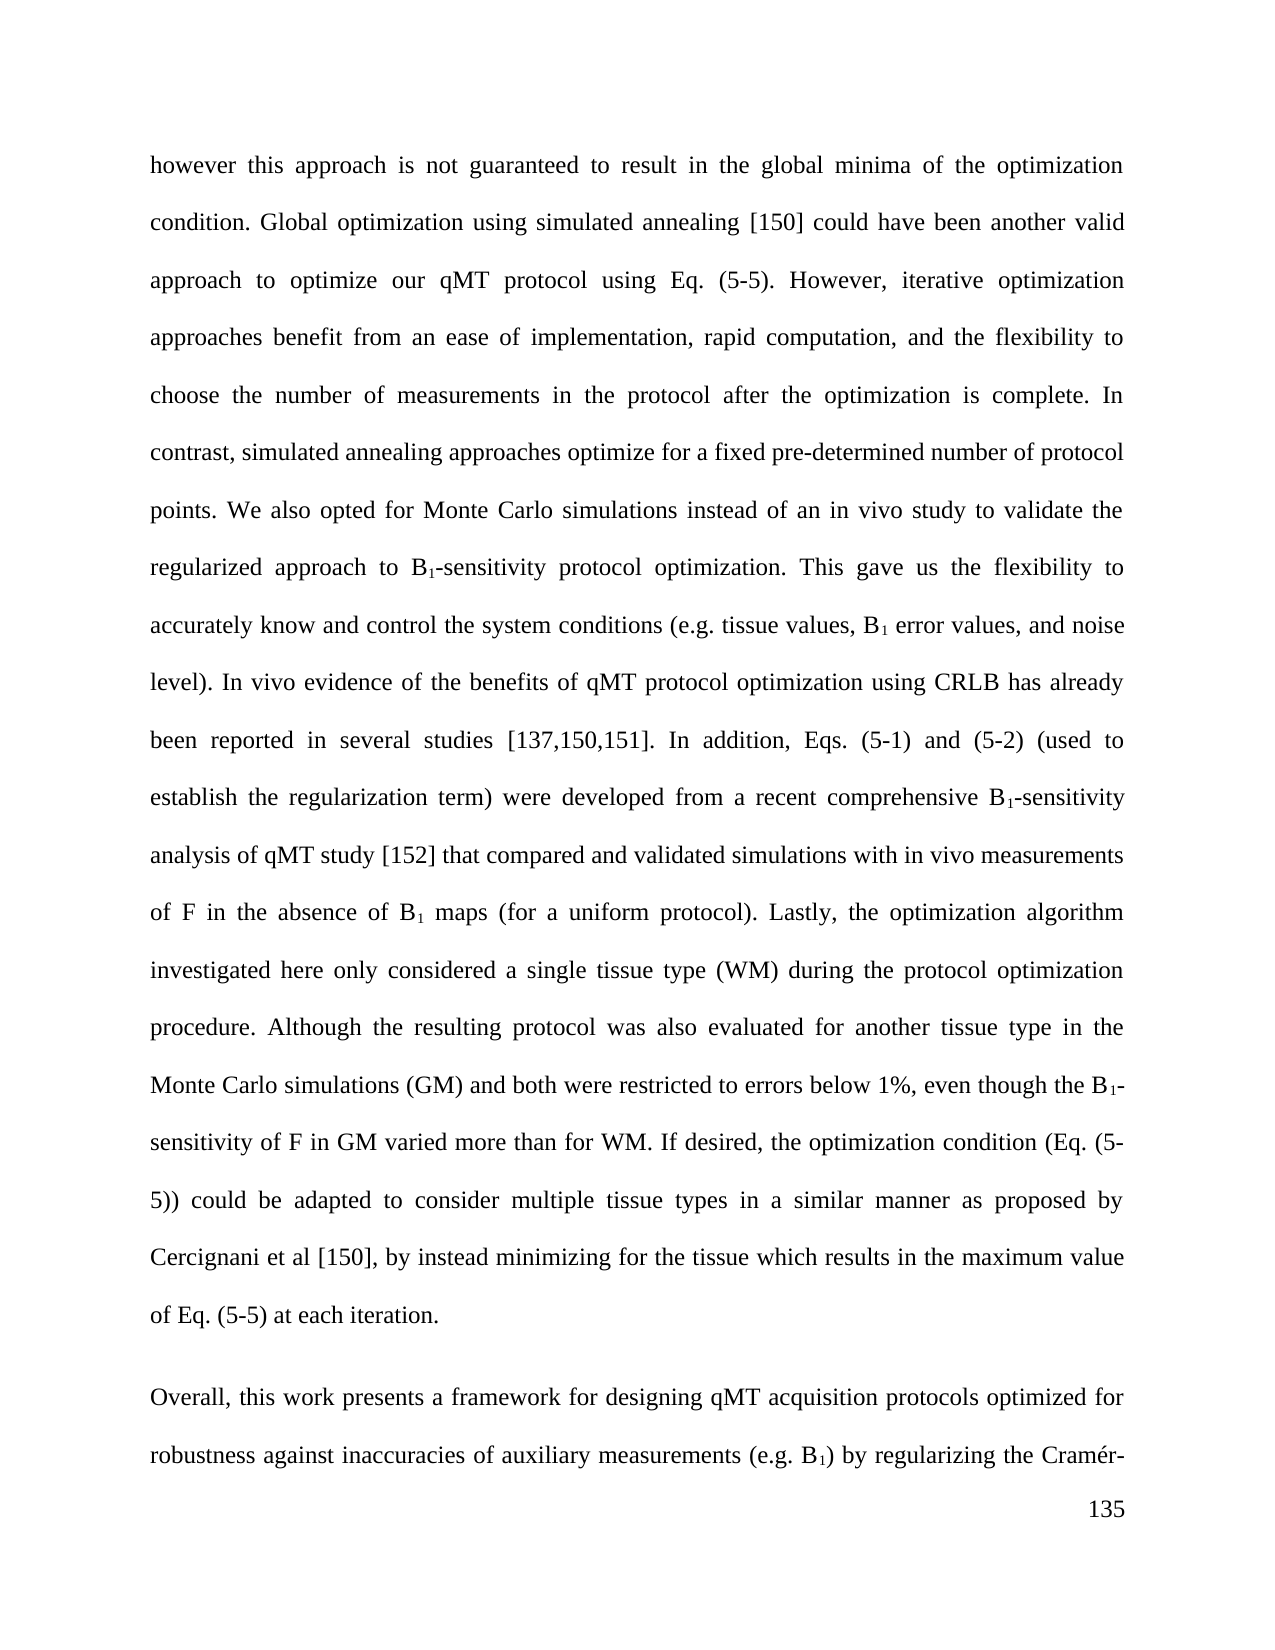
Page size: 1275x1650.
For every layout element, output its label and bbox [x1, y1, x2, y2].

text [150, 150, 1125, 1329]
text [150, 1382, 1125, 1469]
